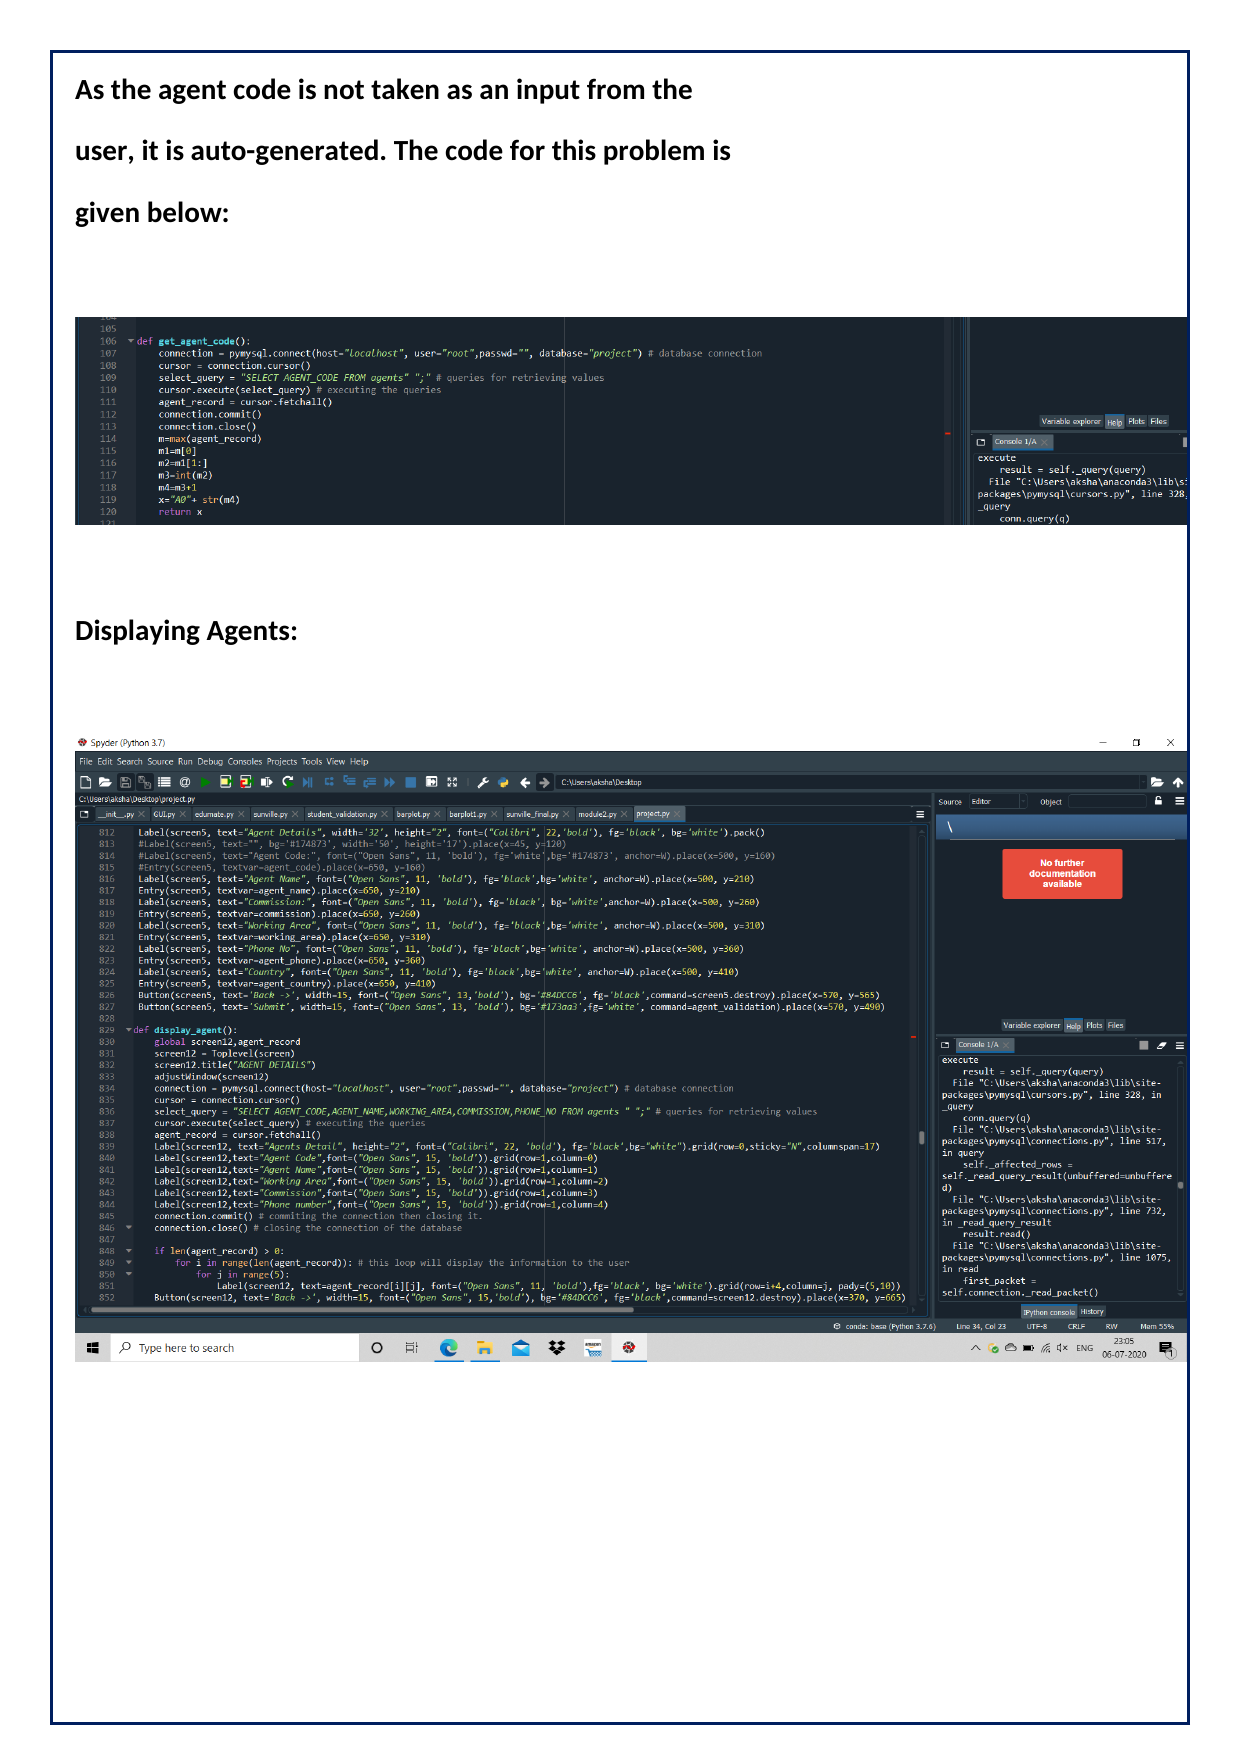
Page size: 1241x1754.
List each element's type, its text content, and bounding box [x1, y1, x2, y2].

text As the agent code is not taken as an input from the user, it is auto-generated. The code for this problem is given below: [75, 71, 754, 229]
picture [75, 317, 1187, 525]
text Displaying Agents: [75, 612, 754, 647]
picture [75, 734, 1187, 1362]
